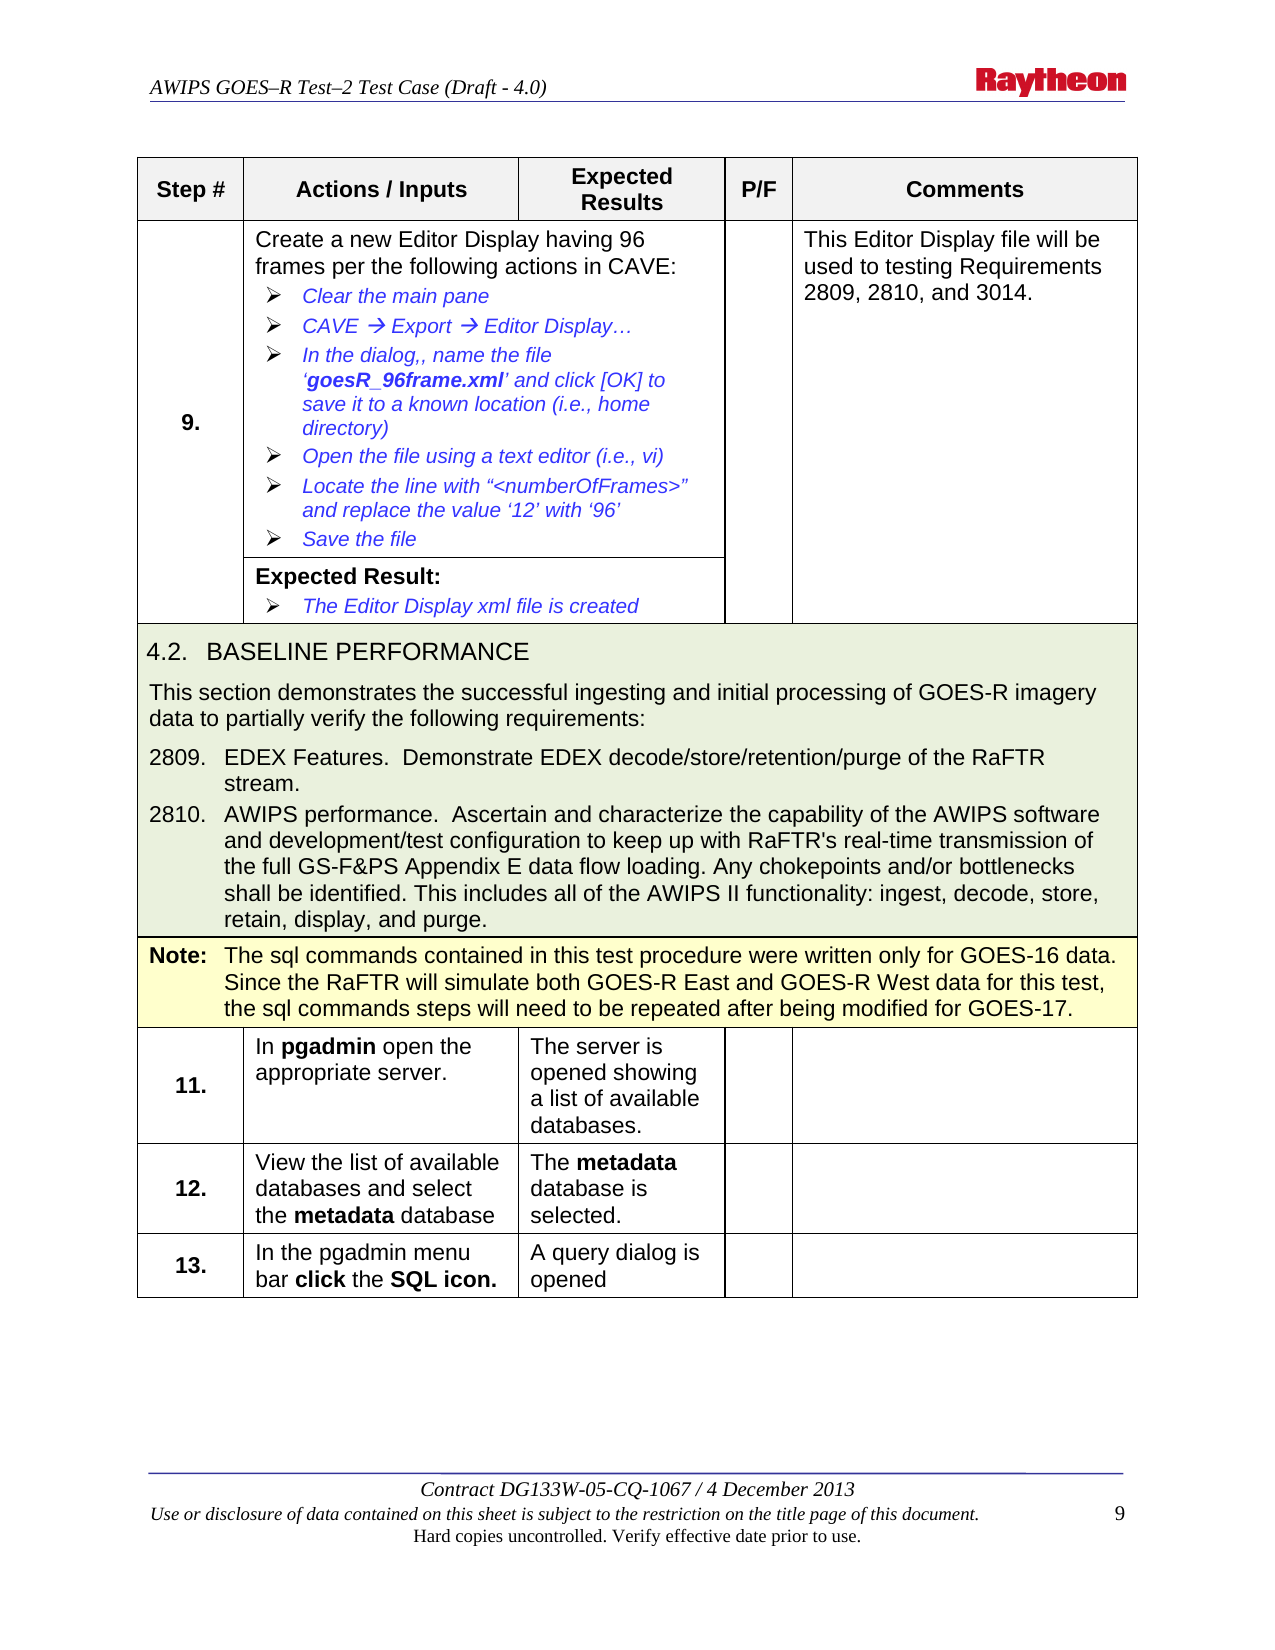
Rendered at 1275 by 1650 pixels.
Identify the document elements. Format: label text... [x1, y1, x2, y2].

table_cell Expected Result: The Editor Display xml file is created [244, 558, 724, 623]
table_header Expected Results [519, 158, 724, 220]
table_cell Baseline Performance This section demonstrates the successful ingesting and initial processing of GOES-R imagery data to partially verify the following requirements: 2809. EDEX Features. Demonstrate EDEX decode/store/retention/purge of the RaFTR stream. 2810. AWIPS performance. Ascertain and characterize the capability of the AWIPS software and development/test configuration to keep up with RaFTR's real-time transmission of the full GS-F&PS Appendix E data flow loading. Any chokepoints and/or bottlenecks shall be identified. This includes all of the AWIPS II functionality: ingest, decode, store, retain, display, and purge. [138, 624, 1137, 936]
table_cell [138, 1144, 243, 1233]
table_header P/F [726, 158, 792, 220]
table_cell [138, 1234, 243, 1297]
picture [976, 68, 1127, 97]
table_header Step # [138, 158, 243, 220]
table_cell [726, 1144, 792, 1233]
table_cell [793, 1144, 1137, 1233]
table_cell The server is opened showing a list of available databases. [519, 1028, 724, 1143]
table_header Actions / Inputs [244, 158, 518, 220]
table_cell [138, 1028, 243, 1143]
table_cell [726, 1028, 792, 1143]
table_cell A query dialog is opened [519, 1234, 724, 1297]
table_cell This Editor Display file will be used to testing Requirements 2809, 2810, and 3014. [793, 221, 1137, 623]
table_cell [793, 1028, 1137, 1143]
table_cell Note: The sql commands contained in this test procedure were written only for GOES-16 data. Since the RaFTR will simulate both GOES-R East and GOES-R West data for this test, the sql commands steps will need to be repeated after being modified for GOES-17. [138, 938, 1137, 1027]
table_cell In pgadmin open the appropriate server. [244, 1028, 518, 1143]
table_cell [138, 221, 243, 623]
table_header Comments [793, 158, 1137, 220]
table_cell [793, 1234, 1137, 1297]
table_cell View the list of available databases and select the metadata database [244, 1144, 518, 1233]
table_cell [726, 1234, 792, 1297]
table_cell The metadata database is selected. [519, 1144, 724, 1233]
table_cell [726, 221, 792, 623]
table_cell In the pgadmin menu bar click the SQL icon. [244, 1234, 518, 1297]
table_cell Create a new Editor Display having 96 frames per the following actions in CAVE: Clear the main pane CAVE Export Editor Display… In the dialog,, name the file ‘goesR_96frame.xml’ and click [OK] to save it to a known location (i.e., home directory) Open the file using a text editor (i.e., vi) Locate the line with “<numberOfFrames>” and replace the value ‘12’ with ‘96’ Save the file [244, 221, 724, 557]
